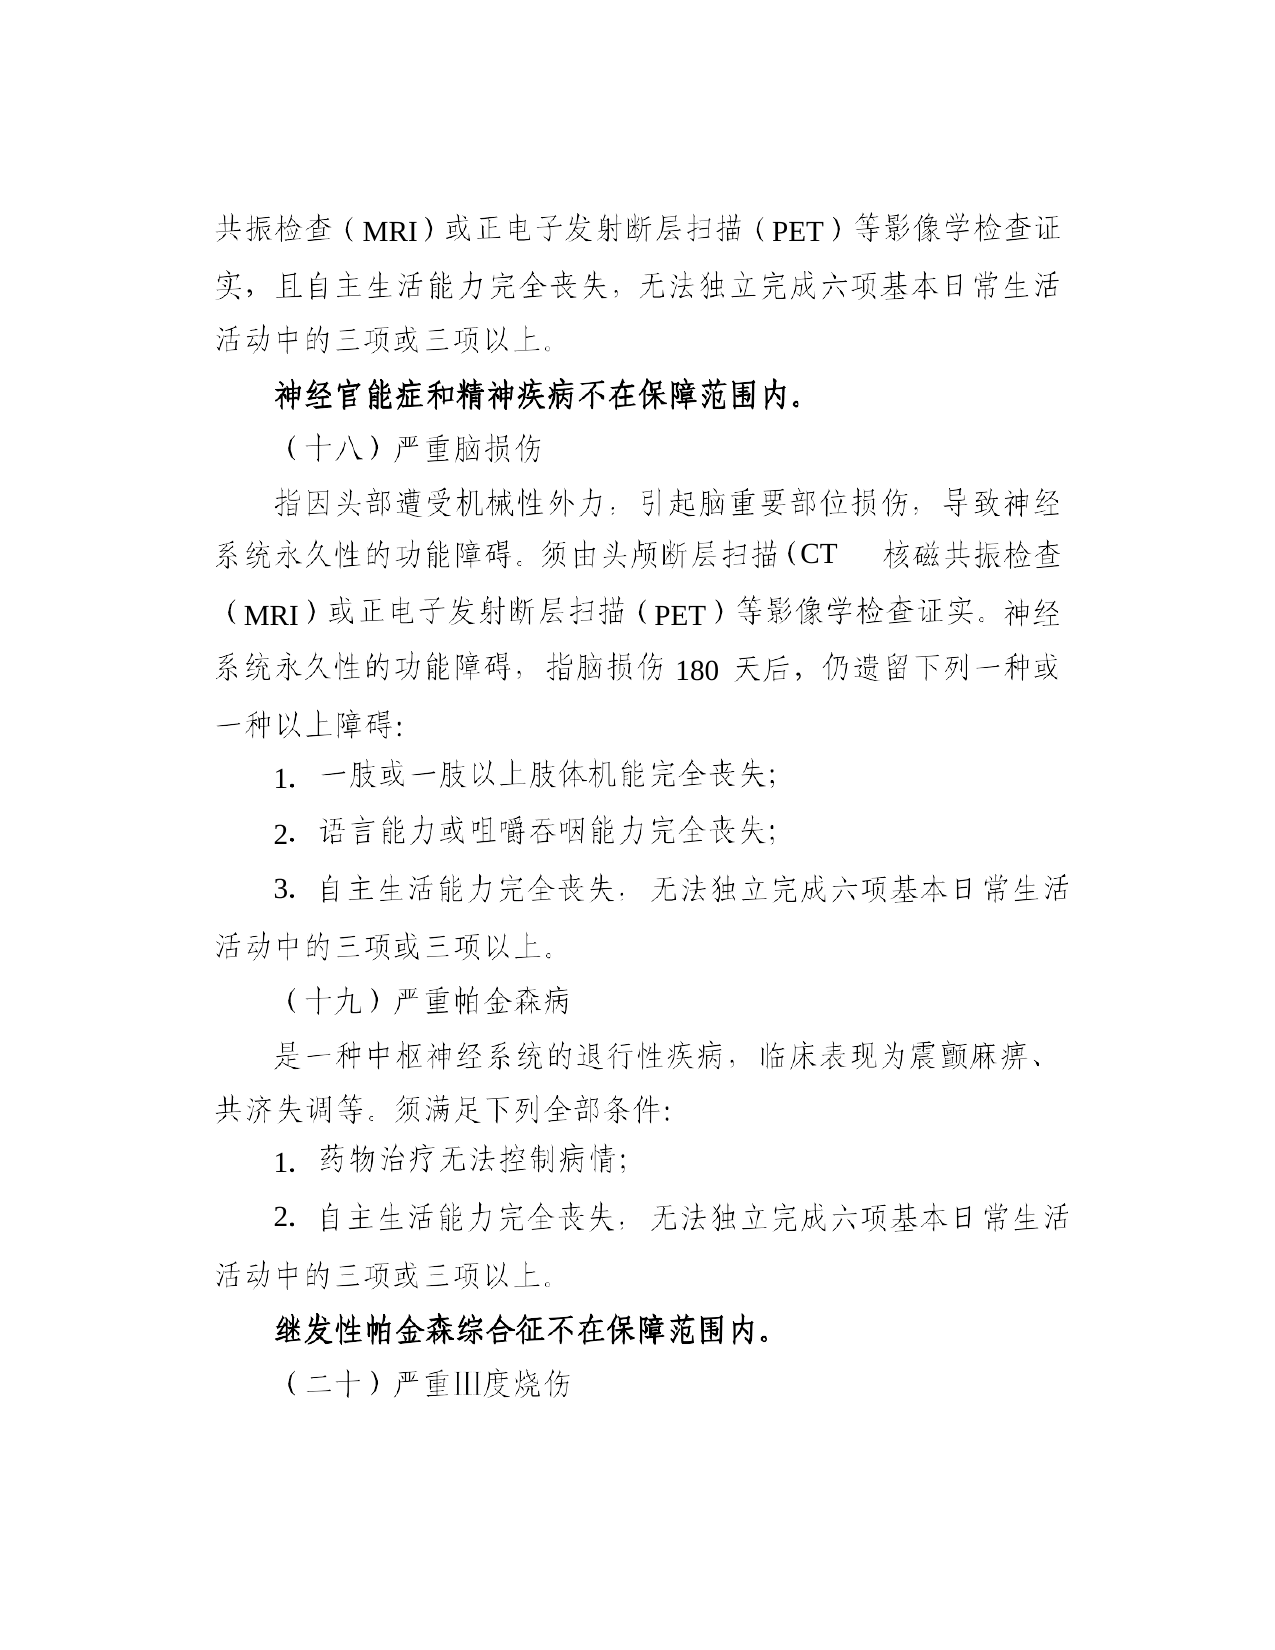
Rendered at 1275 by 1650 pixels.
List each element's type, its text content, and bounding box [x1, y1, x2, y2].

picture [348, 873, 623, 903]
picture [446, 213, 741, 242]
picture [883, 539, 1060, 569]
picture [275, 1313, 767, 1345]
picture [974, 271, 1059, 300]
text 1 [273, 726, 1096, 794]
picture [984, 1202, 1068, 1232]
picture [216, 324, 550, 354]
picture [322, 1202, 338, 1232]
picture [216, 539, 522, 569]
picture [737, 595, 984, 625]
picture [215, 213, 332, 242]
picture [855, 212, 1060, 242]
picture [216, 651, 521, 681]
picture [322, 874, 338, 903]
picture [305, 986, 331, 1015]
picture [393, 1368, 570, 1398]
picture [328, 596, 624, 625]
picture [395, 1095, 669, 1124]
picture [275, 272, 302, 298]
picture [641, 487, 918, 517]
picture [334, 986, 361, 1015]
picture [321, 1143, 625, 1173]
text 1 [273, 1107, 1096, 1179]
picture [335, 1369, 360, 1398]
picture [822, 652, 1058, 681]
picture [542, 539, 777, 569]
picture [274, 1040, 734, 1070]
picture [319, 815, 774, 845]
picture [215, 1094, 373, 1124]
picture [216, 1260, 550, 1290]
picture [321, 758, 774, 788]
picture [393, 986, 568, 1015]
picture [275, 378, 799, 410]
picture [393, 433, 541, 463]
picture [984, 874, 1068, 903]
picture [651, 874, 971, 903]
picture [761, 1040, 1039, 1070]
picture [335, 435, 363, 461]
picture [943, 488, 1059, 517]
picture [348, 1201, 623, 1232]
picture [337, 270, 618, 300]
picture [639, 271, 962, 300]
picture [310, 271, 327, 300]
picture [216, 709, 401, 739]
picture [274, 487, 614, 517]
picture [651, 1202, 971, 1232]
picture [546, 652, 663, 681]
picture [305, 433, 331, 462]
picture [215, 270, 241, 300]
picture [306, 1375, 331, 1392]
picture [216, 931, 551, 961]
